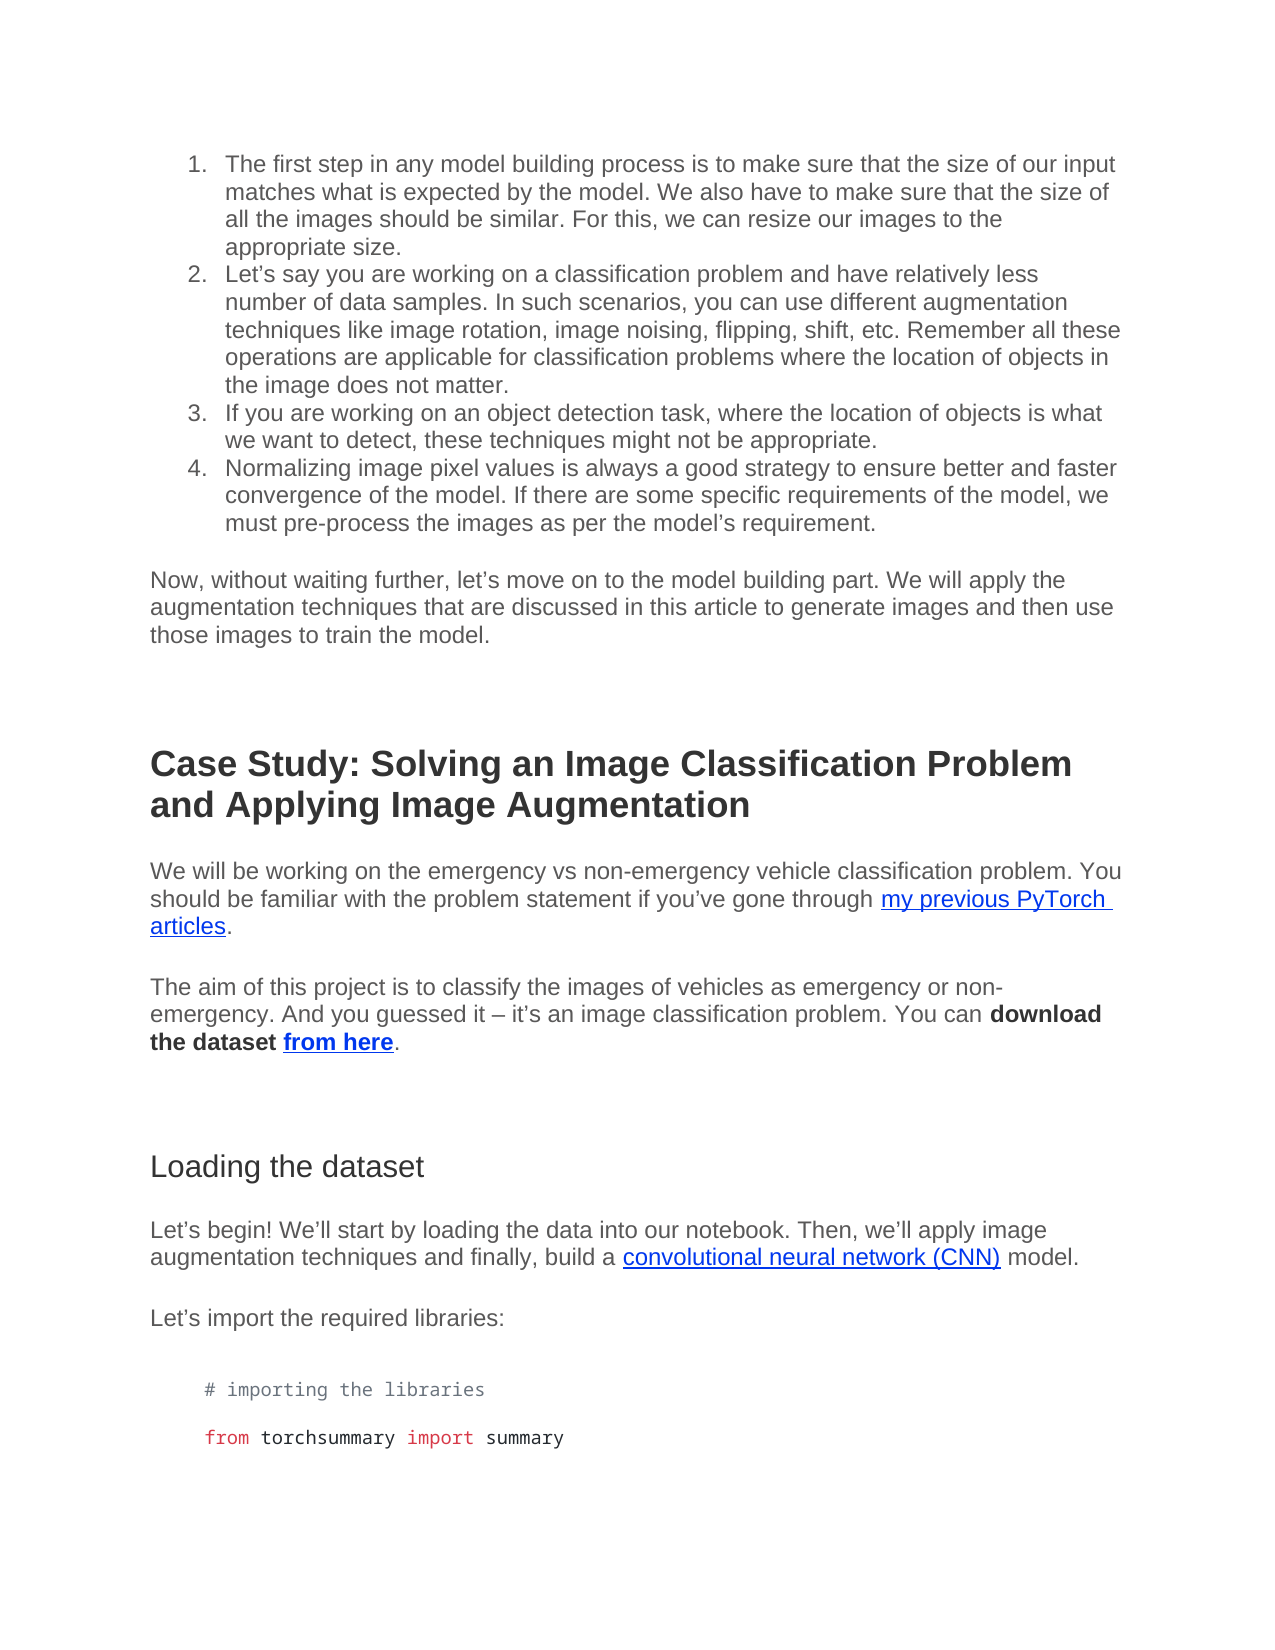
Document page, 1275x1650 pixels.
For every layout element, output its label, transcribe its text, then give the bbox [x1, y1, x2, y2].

list Normalizing image pixel values is always a good strategy to ensure better and faster convergence of the model. If there are some specific requirements of the model, we must pre-process the images as per the model’s requirement. [187, 454, 1125, 536]
text The aim of this project is to classify the images of vehicles as emergency or non-emergency. And you guessed it – it’s an image classification problem. You can download the dataset from here. [150, 972, 1125, 1055]
subtitle Loading the dataset [150, 1148, 1125, 1184]
text Let’s import the required libraries: [150, 1304, 1125, 1331]
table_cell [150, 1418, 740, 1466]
text We will be working on the emergency vs non-emergency vehicle classification problem. You should be familiar with the problem statement if you’ve gone through my previous PyTorch articles. [150, 857, 1125, 940]
list Let’s say you are working on a classification problem and have relatively less number of data samples. In such scenarios, you can use different augmentation techniques like image rotation, image noising, flipping, shift, etc. Remember all these operations are applicable for classification problems where the location of objects in the image does not matter. [187, 260, 1125, 398]
subtitle Case Study: Solving an Image Classification Problem and Applying Image Augmentation [150, 742, 1125, 826]
text Now, without waiting further, let’s move on to the model building part. We will apply the augmentation techniques that are discussed in this article to generate images and then use those images to train the model. [150, 566, 1125, 648]
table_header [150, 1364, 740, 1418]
text Let’s begin! We’ll start by loading the data into our notebook. Then, we’ll apply image augmentation techniques and finally, build a convolutional neural network (CNN) model. [150, 1216, 1125, 1271]
list If you are working on an object detection task, where the location of objects is what we want to detect, these techniques might not be appropriate. [187, 398, 1125, 454]
list The first step in any model building process is to make sure that the size of our input matches what is expected by the model. We also have to make sure that the size of all the images should be similar. For this, we can resize our images to the appropriate size. [187, 150, 1125, 260]
